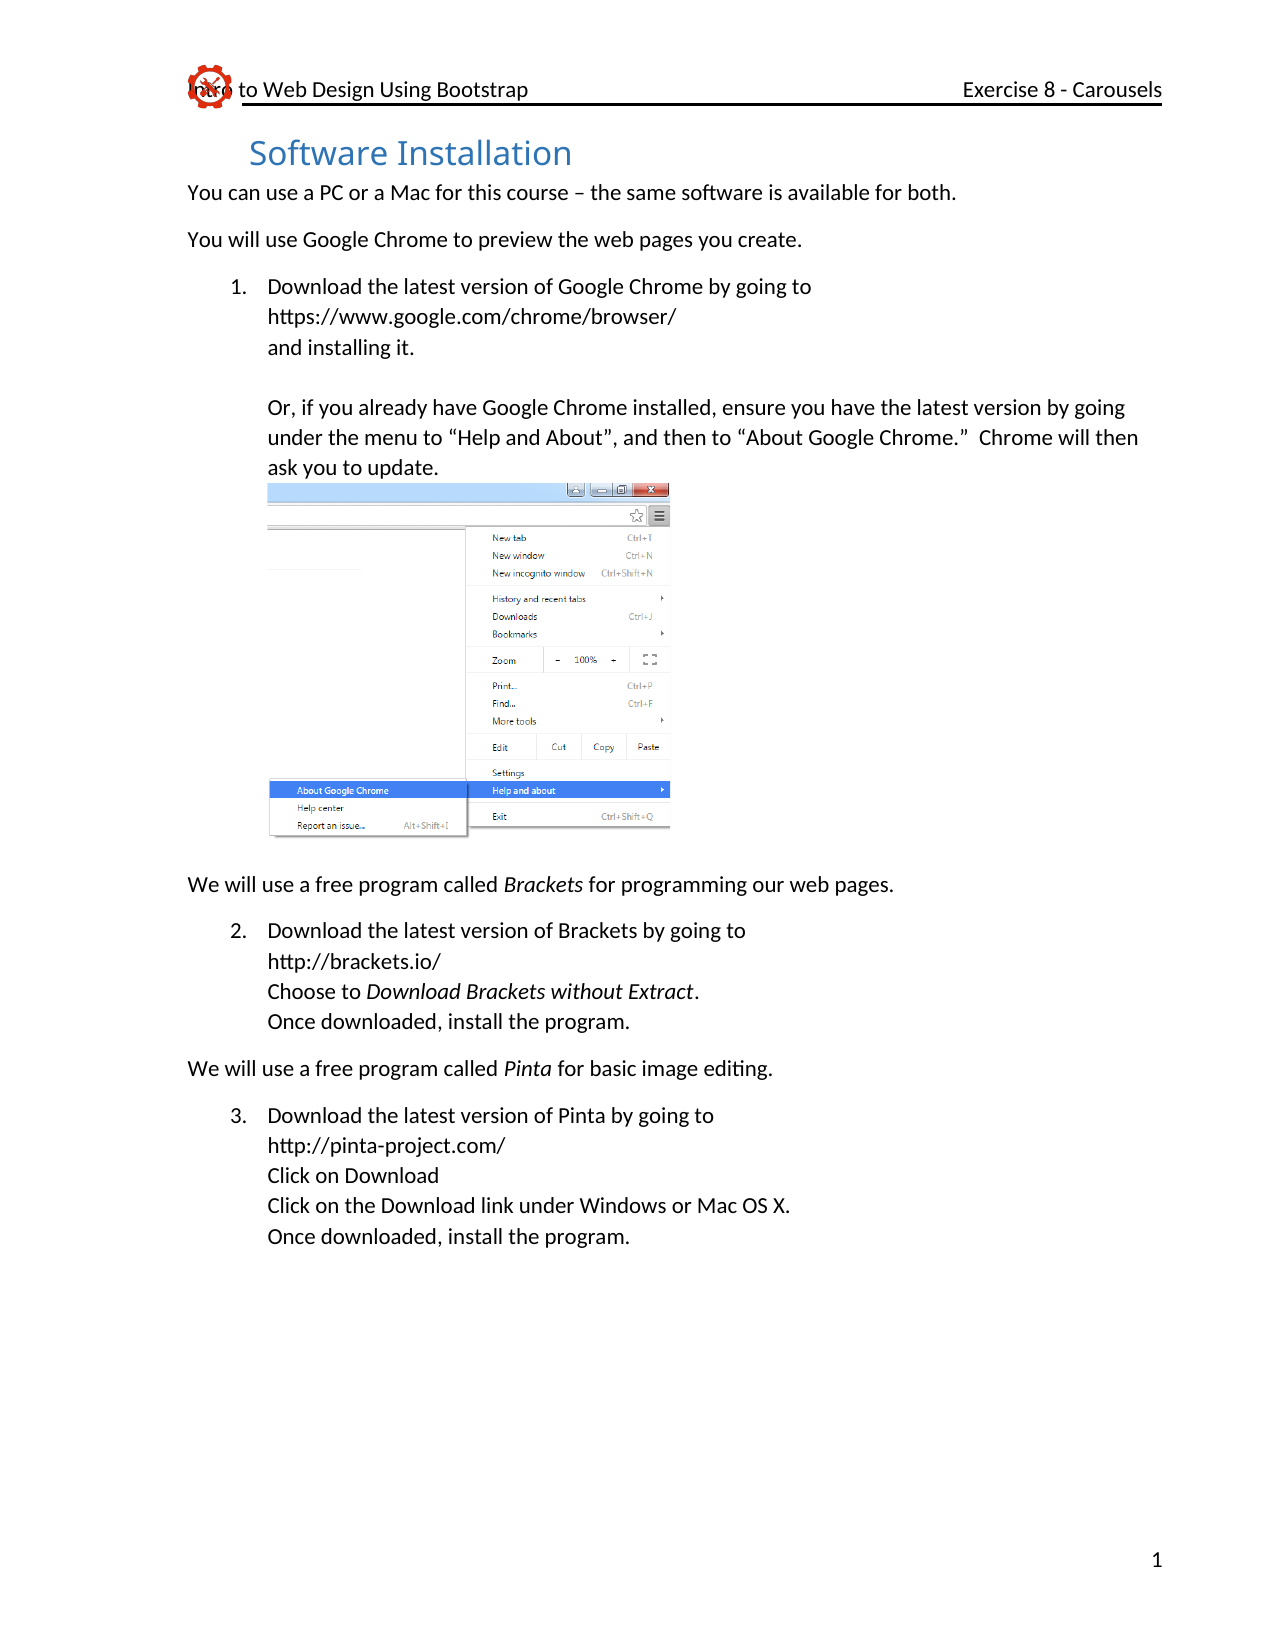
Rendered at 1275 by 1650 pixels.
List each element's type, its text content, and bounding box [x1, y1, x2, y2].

text We will use a free program called Pinta for basic image editing. [187, 1054, 1162, 1082]
picture [267, 483, 671, 851]
picture [187, 64, 232, 109]
list Download the latest version of Brackets by going to http://brackets.io/ Choose to Download Brackets without Extract. Once downloaded, install the program. [230, 917, 1162, 1035]
text You will use Google Chrome to preview the web pages you create. [187, 225, 1162, 253]
subtitle Software Installation [187, 129, 1162, 175]
list Download the latest version of Pinta by going to http://pinta-project.com/ Click on Download Click on the Download link under Windows or Mac OS X. Once downloaded, install the program. [230, 1101, 1162, 1250]
text We will use a free program called Brackets for programming our web pages. [187, 870, 1162, 898]
text You can use a PC or a Mac for this course – the same software is available for both. [187, 178, 1162, 206]
